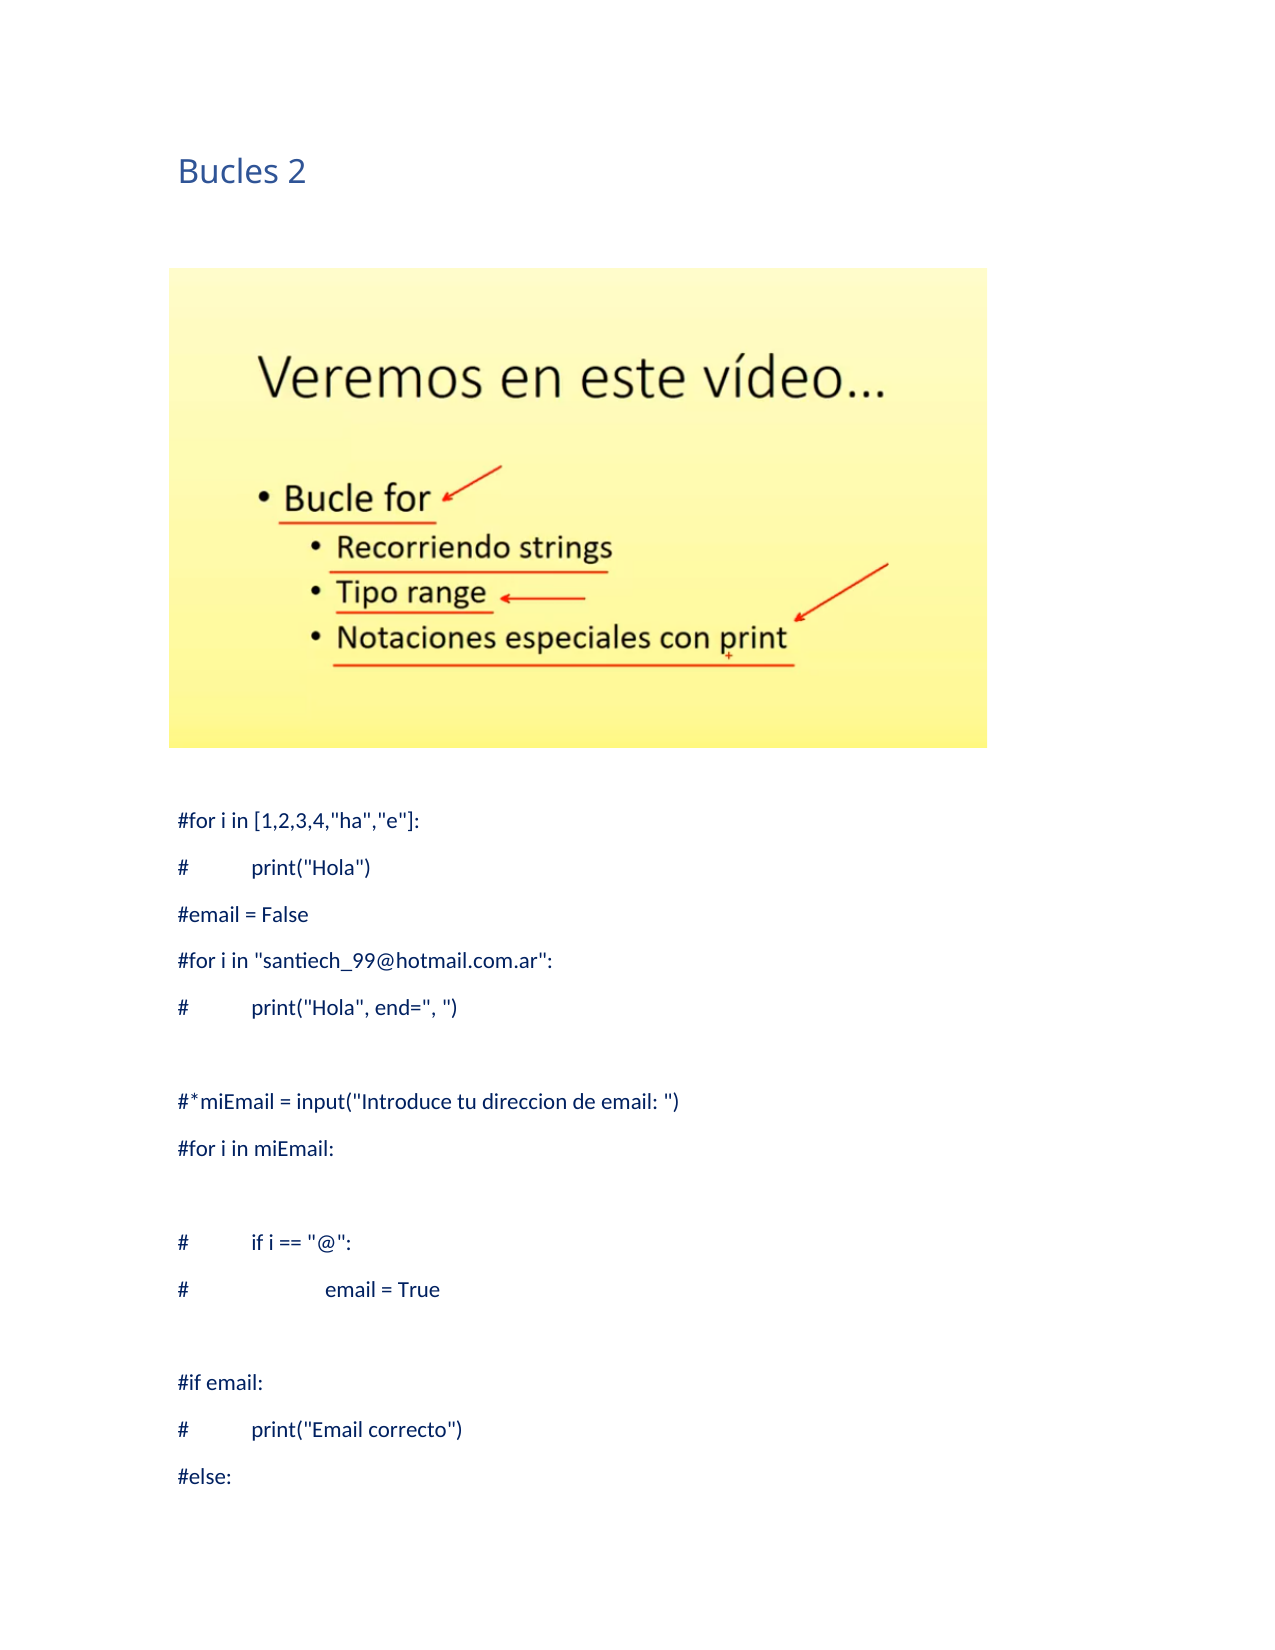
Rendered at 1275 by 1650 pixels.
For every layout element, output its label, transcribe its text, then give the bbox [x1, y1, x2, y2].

text #email = False [177, 900, 1098, 928]
text # if i == "@": [177, 1228, 1098, 1256]
text # print("Hola", end=", ") [177, 993, 1098, 1021]
text # print("Hola") [177, 853, 1098, 881]
text # print("Email correcto") [177, 1415, 1098, 1443]
text # email = True [177, 1275, 1098, 1303]
text #if email: [177, 1368, 1098, 1396]
text #else: [177, 1462, 1098, 1490]
text #for i in "santiech_99@hotmail.com.ar": [177, 947, 1098, 974]
text #for i in [1,2,3,4,"ha","e"]: [177, 806, 1098, 834]
text #*miEmail = input("Introduce tu direccion de email: ") [177, 1087, 1098, 1115]
text #for i in miEmail: [177, 1134, 1098, 1162]
subtitle Bucles 2 [177, 148, 1098, 193]
picture [169, 268, 988, 748]
